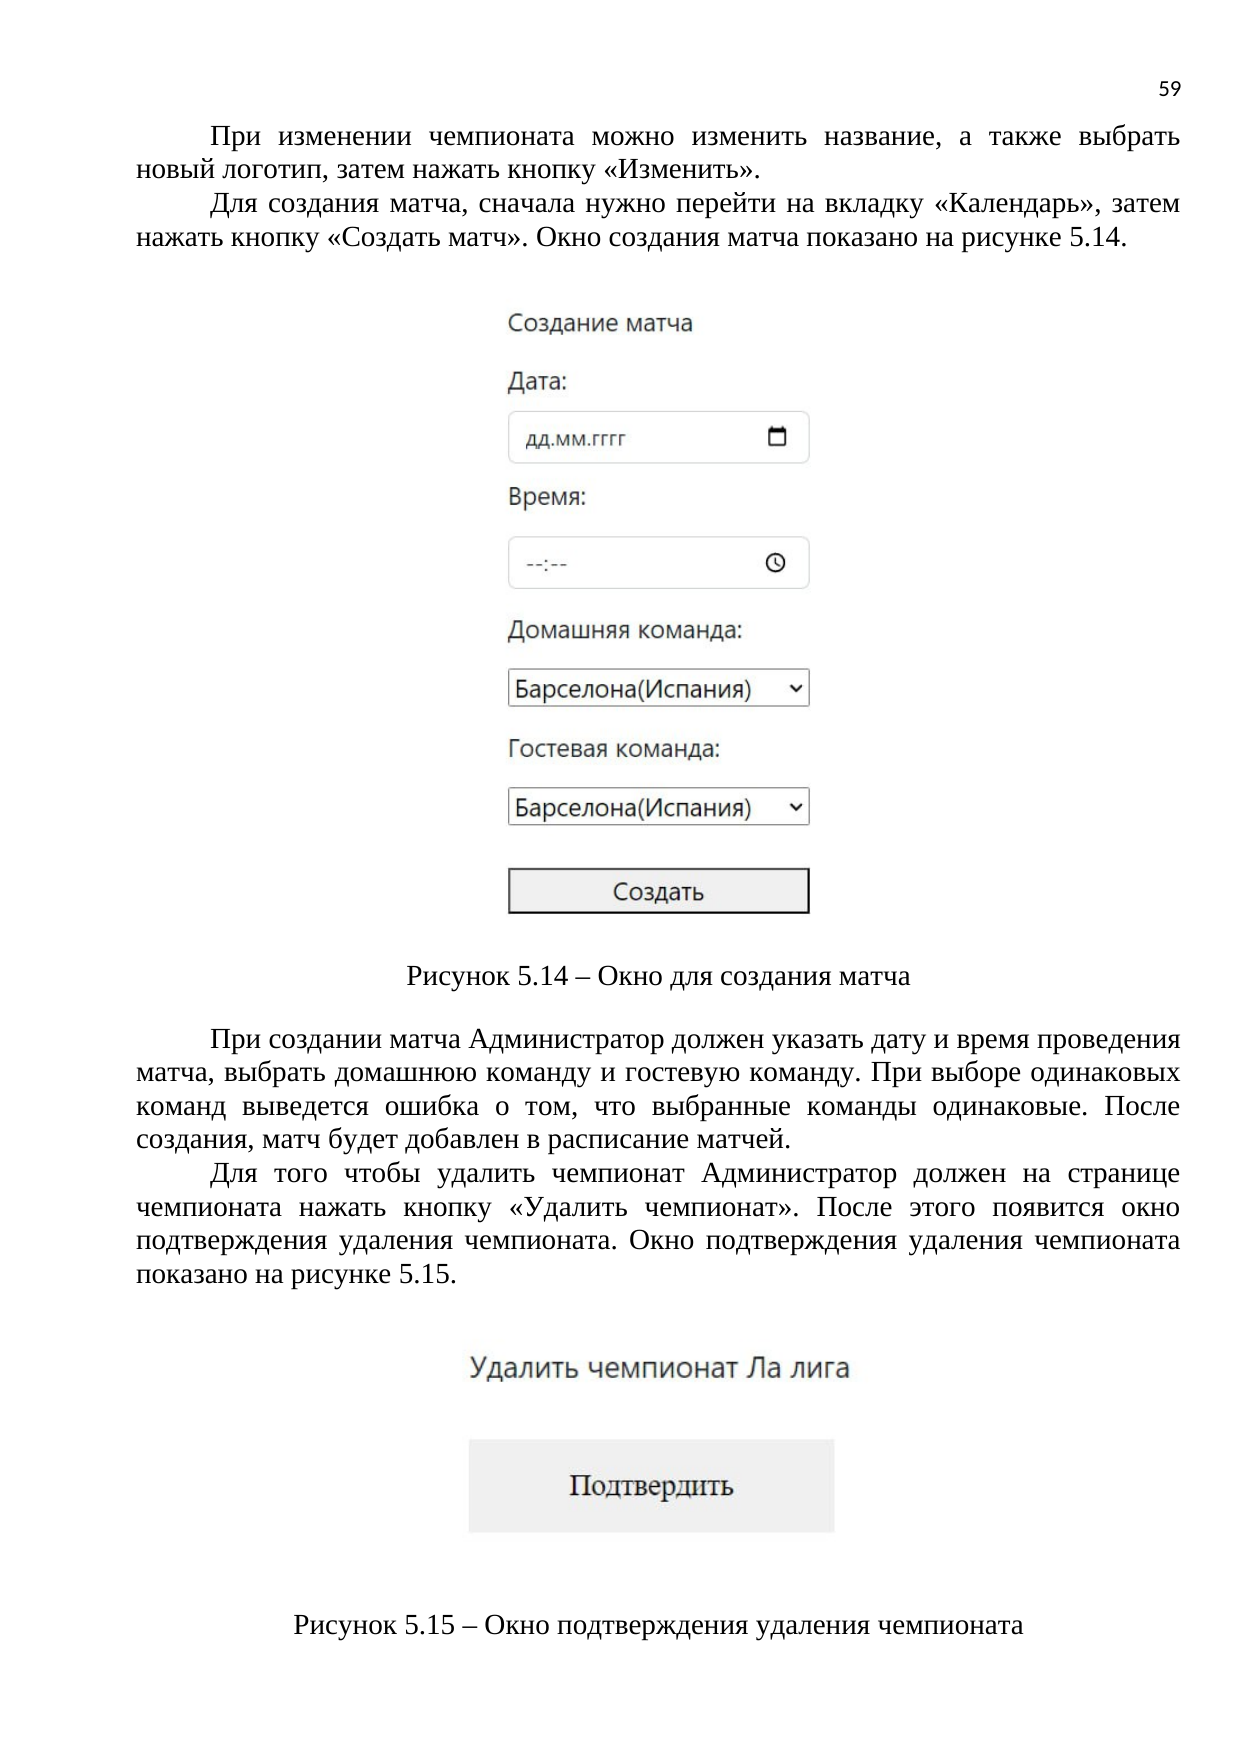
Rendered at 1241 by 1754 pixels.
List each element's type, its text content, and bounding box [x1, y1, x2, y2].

text Рисунок 5.14 – Окно для создания матча [136, 958, 1181, 992]
text Для создания матча, сначала нужно перейти на вкладку «Календарь», затем нажать кнопку «Создать матч». Окно создания матча показано на рисунке 5.14. [136, 185, 1181, 252]
text Рисунок 5.15 – Окно подтверждения удаления чемпионата [136, 1607, 1181, 1640]
text При создании матча Администратор должен указать дату и время проведения матча, выбрать домашнюю команду и гостевую команду. При выборе одинаковых команд выведется ошибка о том, что выбранные команды одинаковые. После создания, матч будет добавлен в расписание матчей. [136, 1021, 1181, 1155]
text При изменении чемпионата можно изменить название, а также выбрать новый логотип, затем нажать кнопку «Изменить». [136, 118, 1181, 185]
picture [488, 281, 829, 934]
text Для того чтобы удалить чемпионат Администратор должен на странице чемпионата нажать кнопку «Удалить чемпионат». После этого появится окно подтверждения удаления чемпионата. Окно подтверждения удаления чемпионата показано на рисунке 5.15. [136, 1155, 1181, 1289]
picture [441, 1318, 876, 1582]
